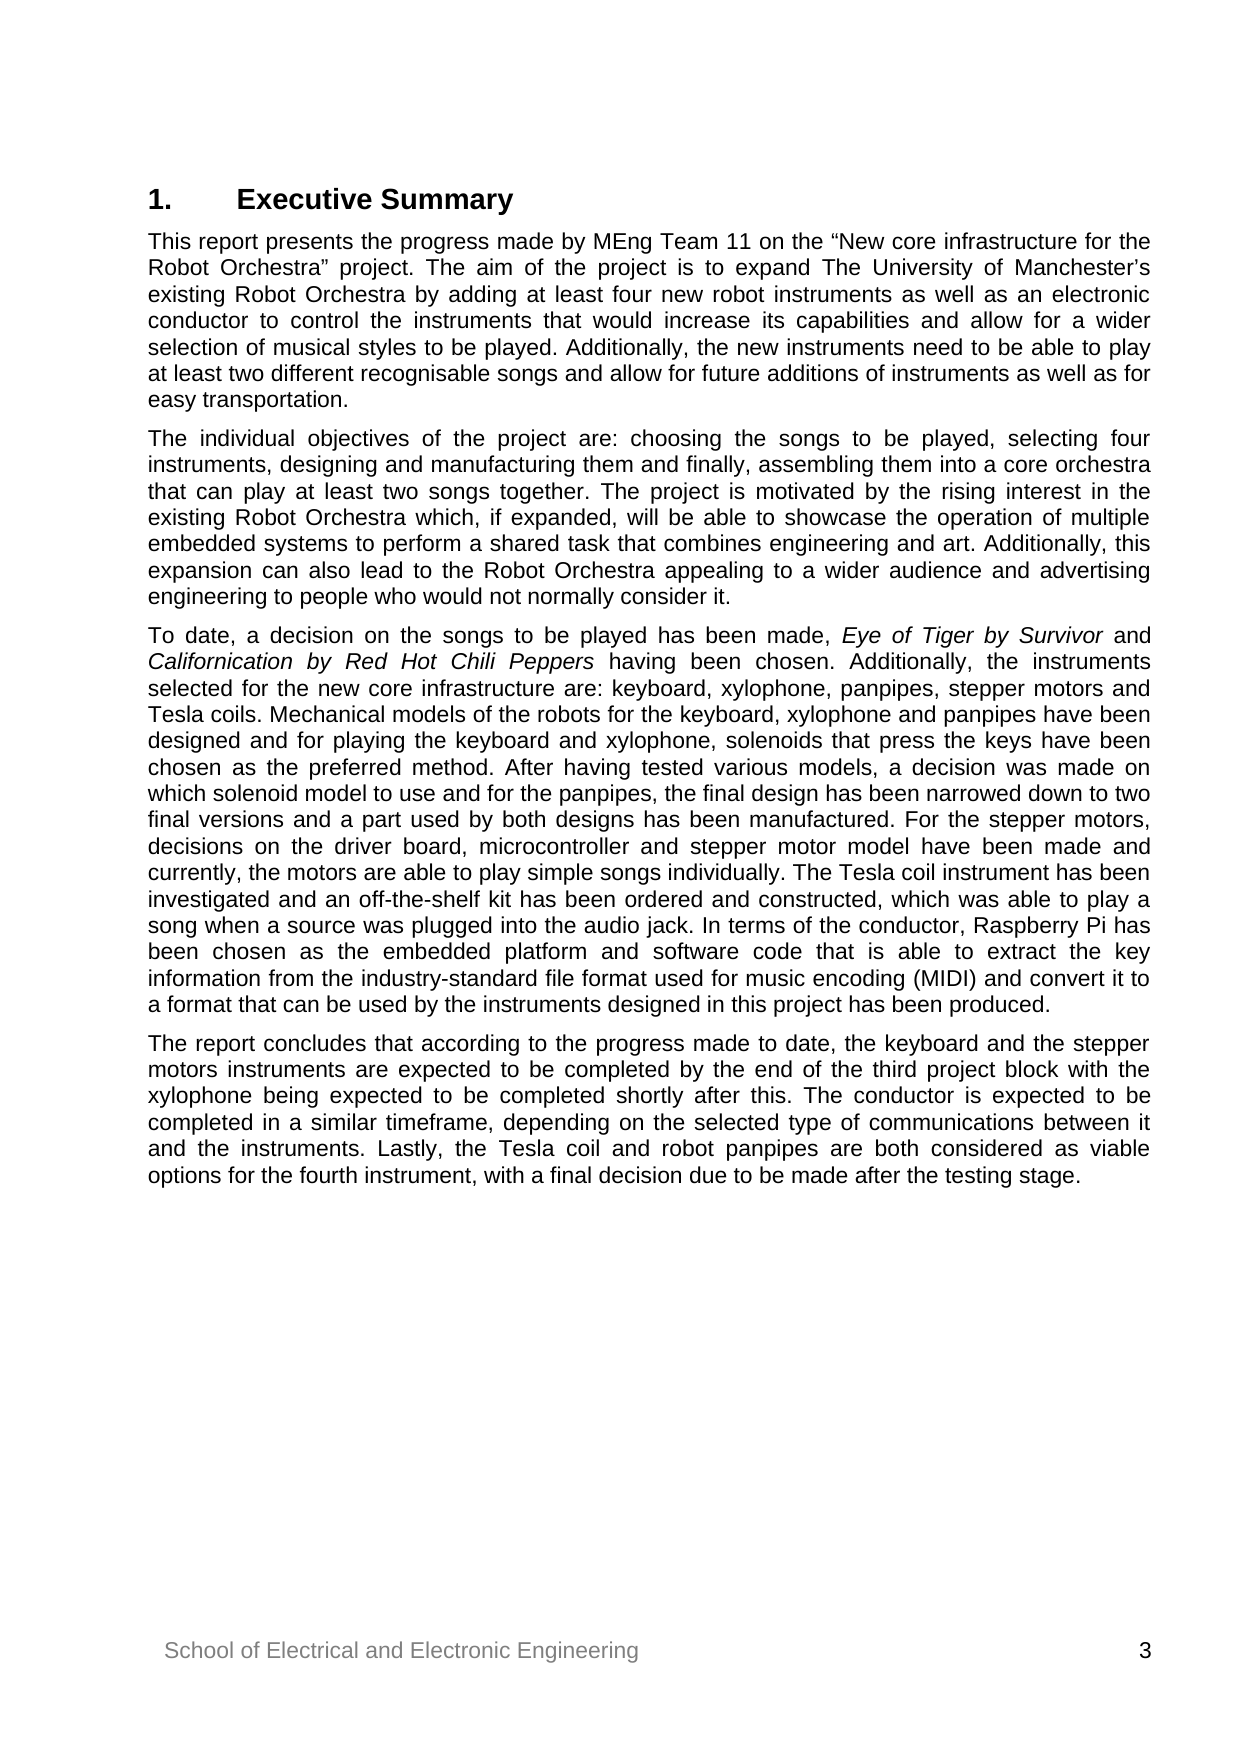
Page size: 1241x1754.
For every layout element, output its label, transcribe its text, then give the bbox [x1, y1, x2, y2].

text This report presents the progress made by MEng Team 11 on the “New core infrastructure for the Robot Orchestra” project. The aim of the project is to expand The University of Manchester’s existing Robot Orchestra by adding at least four new robot instruments as well as an electronic conductor to control the instruments that would increase its capabilities and allow for a wider selection of musical styles to be played. Additionally, the new instruments need to be able to play at least two different recognisable songs and allow for future additions of instruments as well as for easy transportation. [148, 228, 1152, 412]
text To date, a decision on the songs to be played has been made, Eye of Tiger by Survivor and Californication by Red Hot Chili Peppers having been chosen. Additionally, the instruments selected for the new core infrastructure are: keyboard, xylophone, panpipes, stepper motors and Tesla coils. Mechanical models of the robots for the keyboard, xylophone and panpipes have been designed and for playing the keyboard and xylophone, solenoids that press the keys have been chosen as the preferred method. After having tested various models, a decision was made on which solenoid model to use and for the panpipes, the final design has been narrowed down to two final versions and a part used by both designs has been manufactured. For the stepper motors, decisions on the driver board, microcontroller and stepper motor model have been made and currently, the motors are able to play simple songs individually. The Tesla coil instrument has been investigated and an off-the-shelf kit has been ordered and constructed, which was able to play a song when a source was plugged into the audio jack. In terms of the conductor, Raspberry Pi has been chosen as the embedded platform and software code that is able to extract the key information from the industry-standard file format used for music encoding (MIDI) and convert it to a format that can be used by the instruments designed in this project has been produced. [148, 622, 1152, 1017]
subtitle Executive Summary [148, 182, 1152, 216]
text The report concludes that according to the progress made to date, the keyboard and the stepper motors instruments are expected to be completed by the end of the third project block with the xylophone being expected to be completed shortly after this. The conductor is expected to be completed in a similar timeframe, depending on the selected type of communications between it and the instruments. Lastly, the Tesla coil and robot panpipes are both considered as viable options for the fourth instrument, with a final decision due to be made after the testing stage. [148, 1030, 1152, 1188]
text The individual objectives of the project are: choosing the songs to be played, selecting four instruments, designing and manufacturing them and finally, assembling them into a core orchestra that can play at least two songs together. The project is motivated by the rising interest in the existing Robot Orchestra which, if expanded, will be able to showcase the operation of multiple embedded systems to perform a shared task that combines engineering and art. Additionally, this expansion can also lead to the Robot Orchestra appealing to a wider audience and advertising engineering to people who would not normally consider it. [148, 425, 1152, 609]
